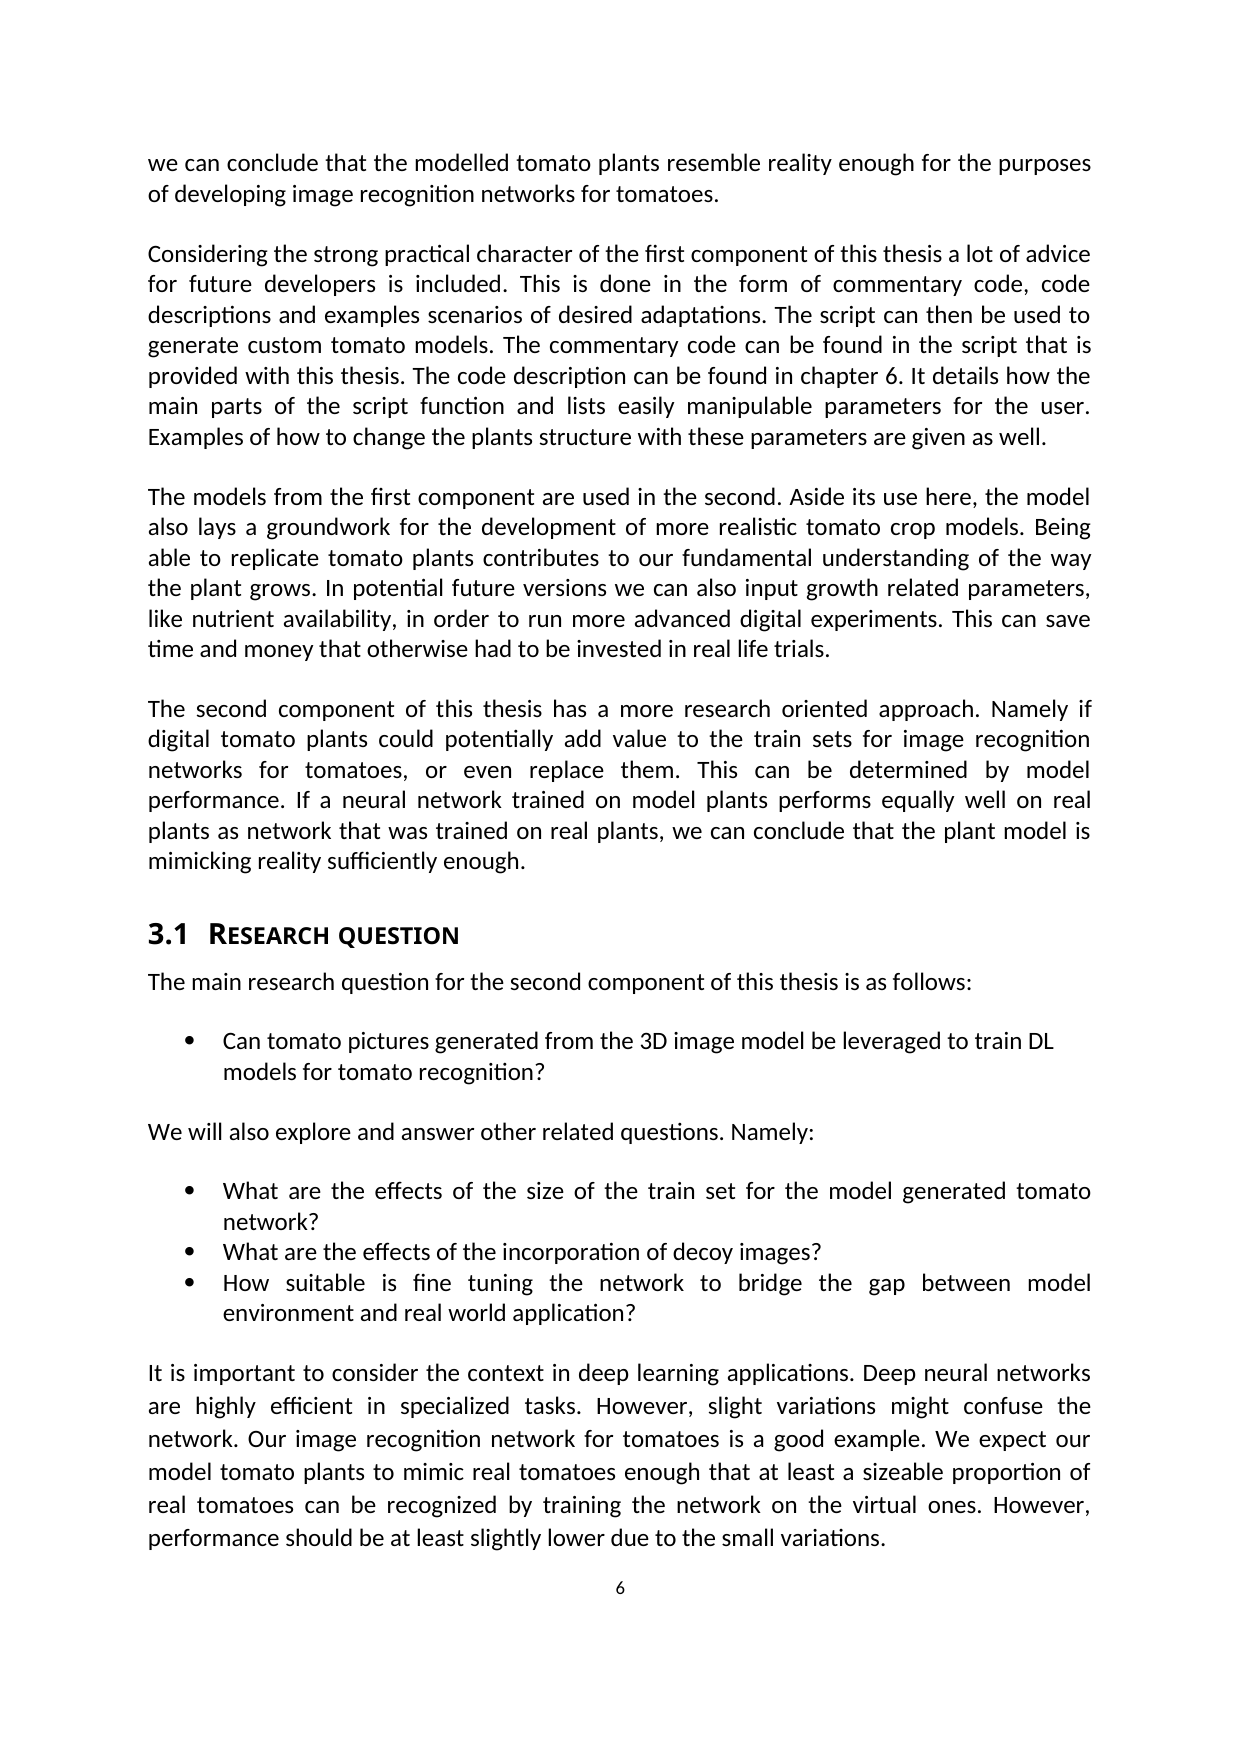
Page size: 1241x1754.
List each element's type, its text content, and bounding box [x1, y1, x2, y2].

list How suitable is fine tuning the network to bridge the gap between model environment and real world application? [185, 1267, 1093, 1328]
text The models from the first component are used in the second. Aside its use here, the model also lays a groundwork for the development of more realistic tomato crop models. Being able to replicate tomato plants contributes to our fundamental understanding of the way the plant grows. In potential future versions we can also input growth related parameters, like nutrient availability, in order to run more advanced digital experiments. This can save time and money that otherwise had to be invested in real life trials. [148, 481, 1093, 664]
text Considering the strong practical character of the first component of this thesis a lot of advice for future developers is included. This is done in the form of commentary code, code descriptions and examples scenarios of desired adaptations. The script can then be used to generate custom tomato models. The commentary code can be found in the script that is provided with this thesis. The code description can be found in chapter 6. It details how the main parts of the script function and lists easily manipulable parameters for the user. Examples of how to change the plants structure with these parameters are given as well. [148, 238, 1093, 451]
text The main research question for the second component of this thesis is as follows: [148, 966, 1093, 996]
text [148, 148, 1093, 209]
text The second component of this thesis has a more research oriented approach. Namely if digital tomato plants could potentially add value to the train sets for image recognition networks for tomatoes, or even replace them. This can be determined by model performance. If a neural network trained on model plants performs equally well on real plants as network that was trained on real plants, we can conclude that the plant model is mimicking reality sufficiently enough. [148, 693, 1093, 876]
list Can tomato pictures generated from the 3D image model be leveraged to train DL models for tomato recognition? [185, 1025, 1093, 1086]
text We will also explore and answer other related questions. Namely: [148, 1116, 1093, 1146]
text It is important to consider the context in deep learning applications. Deep neural networks are highly efficient in specialized tasks. However, slight variations might confuse the network. Our image recognition network for tomatoes is a good example. We expect our model tomato plants to mimic real tomatoes enough that at least a sizeable proportion of real tomatoes can be recognized by training the network on the virtual ones. However, performance should be at least slightly lower due to the small variations. [148, 1357, 1093, 1552]
list What are the effects of the size of the train set for the model generated tomato network? [185, 1175, 1093, 1236]
list What are the effects of the incorporation of decoy images? [185, 1236, 1093, 1267]
subtitle Research question [148, 913, 1093, 953]
